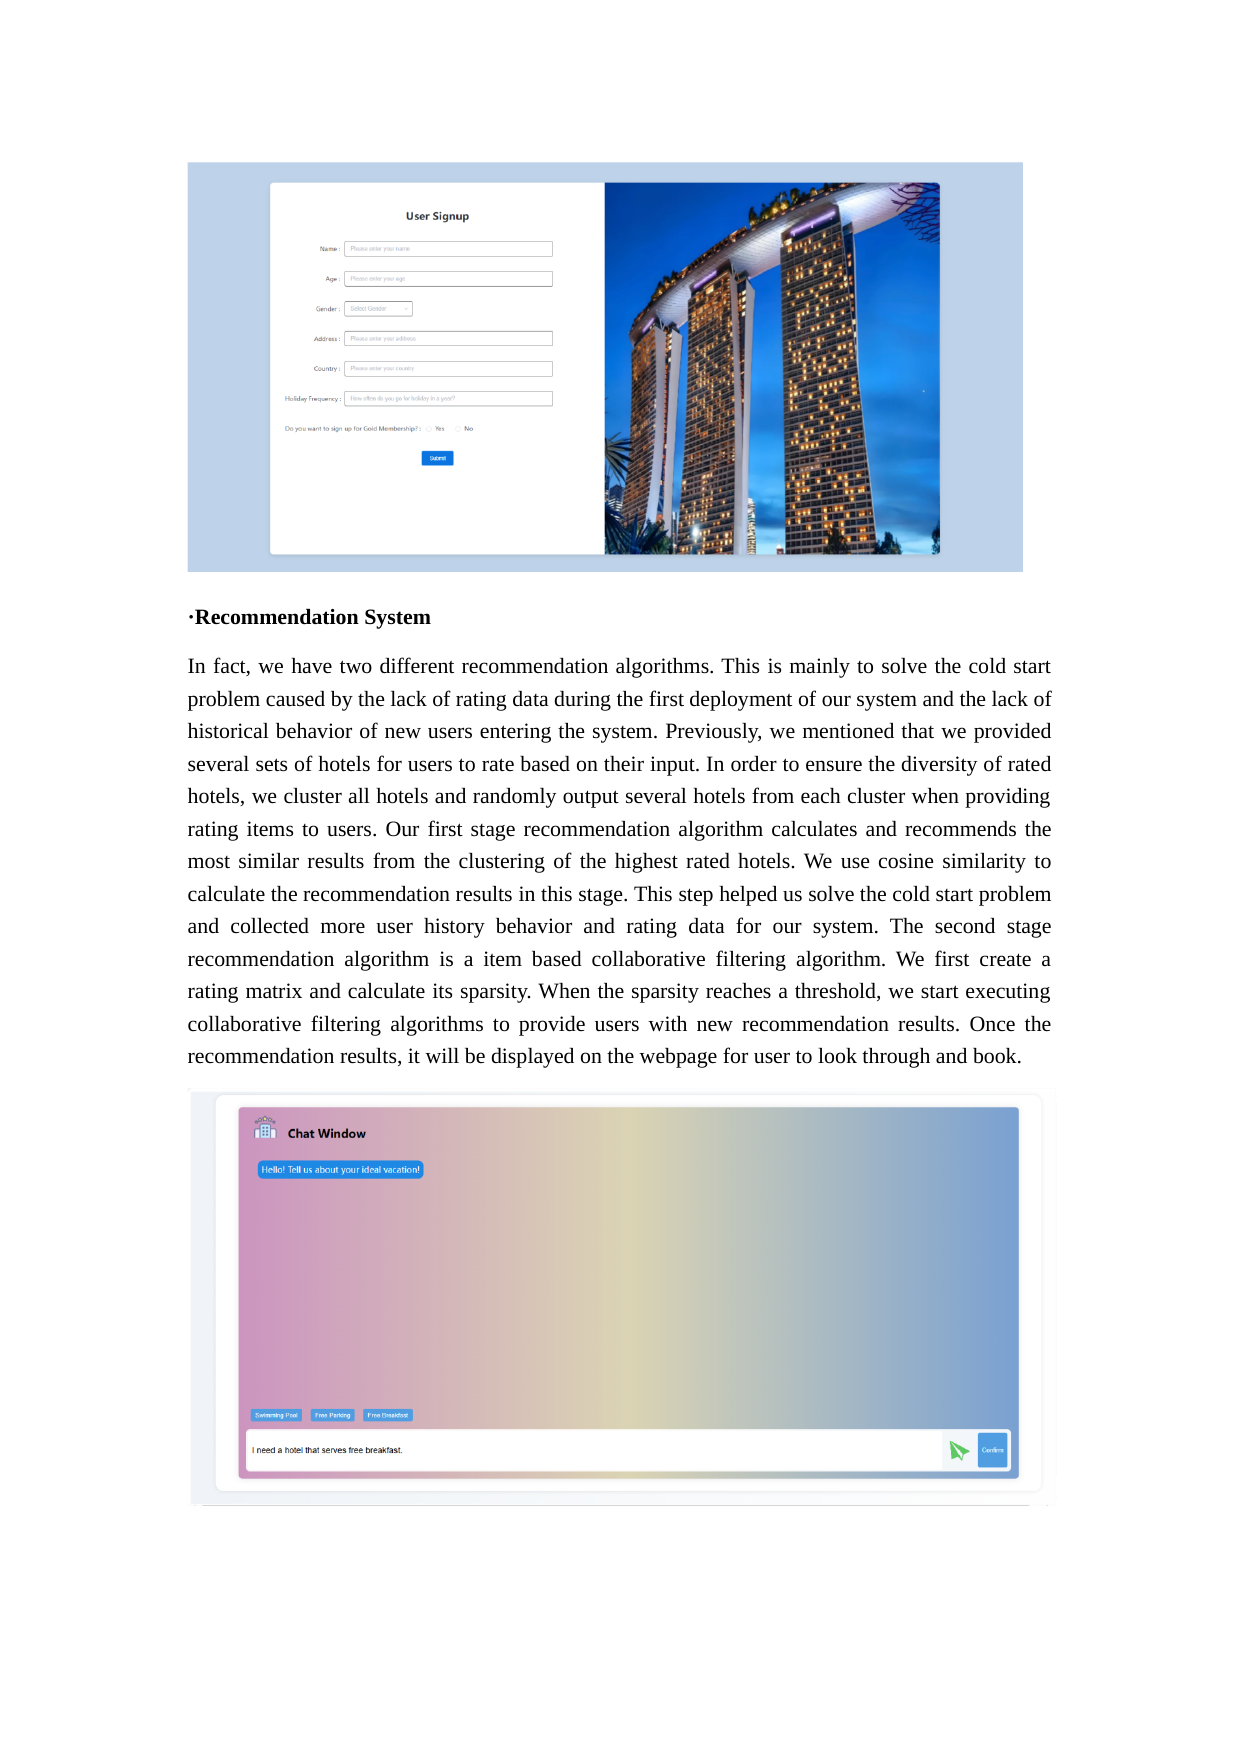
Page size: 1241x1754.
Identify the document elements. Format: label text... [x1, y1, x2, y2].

text In fact, we have two different recommendation algorithms. This is mainly to solve the cold start problem caused by the lack of rating data during the first deployment of our system and the lack of historical behavior of new users entering the system. Previously, we mentioned that we provided several sets of hotels for users to rate based on their input. In order to ensure the diversity of rated hotels, we cluster all hotels and randomly output several hotels from each cluster when providing rating items to users. Our first stage recommendation algorithm calculates and recommends the most similar results from the clustering of the highest rated hotels. We use cosine similarity to calculate the recommendation results in this stage. This step helped us solve the cold start problem and collected more user history behavior and rating data for our system. The second stage recommendation algorithm is a item based collaborative filtering algorithm. We first create a rating matrix and calculate its sparsity. When the sparsity reaches a threshold, we start executing collaborative filtering algorithms to provide users with new recommendation results. Once the recommendation results, it will be displayed on the webpage for user to look through and book. [187, 649, 1053, 1072]
picture [187, 162, 1024, 572]
picture [187, 1088, 1057, 1506]
text ·Recommendation System [187, 601, 1053, 633]
